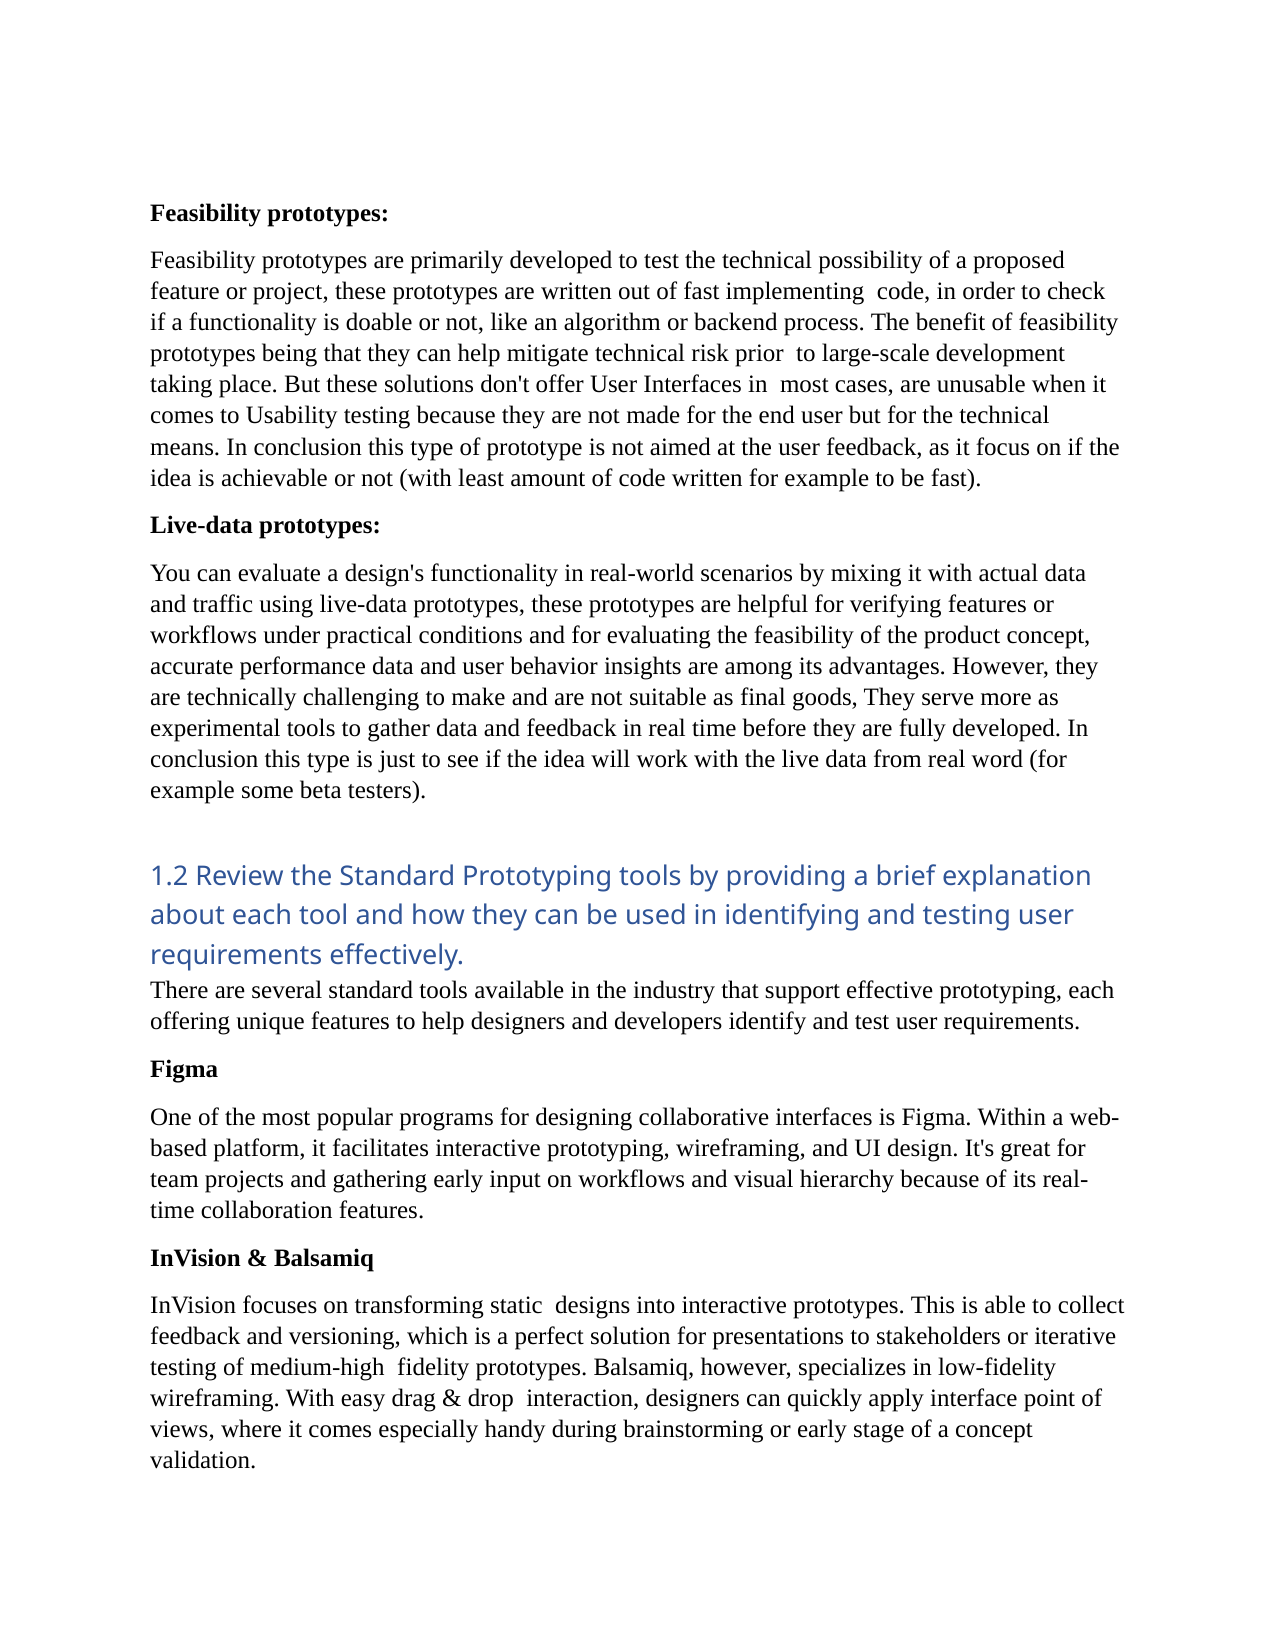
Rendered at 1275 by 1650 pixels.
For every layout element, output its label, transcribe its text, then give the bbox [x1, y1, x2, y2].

text Live-data prototypes: [150, 510, 1125, 539]
text Feasibility prototypes: [150, 198, 1125, 226]
text One of the most popular programs for designing collaborative interfaces is Figma. Within a web-based platform, it facilitates interactive prototyping, wireframing, and UI design. It's great for team projects and gathering early input on workflows and visual hierarchy because of its real-time collaboration features. [150, 1102, 1125, 1224]
text You can evaluate a design's functionality in real-world scenarios by mixing it with actual data and traffic using live-data prototypes, these prototypes are helpful for verifying features or workflows under practical conditions and for evaluating the feasibility of the product concept, accurate performance data and user behavior insights are among its advantages. However, they are technically challenging to make and are not suitable as final goods, They serve more as experimental tools to gather data and feedback in real time before they are fully developed. In conclusion this type is just to see if the idea will work with the live data from real word (for example some beta testers). [150, 558, 1125, 804]
subtitle 1.2 Review the Standard Prototyping tools by providing a brief explanation about each tool and how they can be used in identifying and testing user requirements effectively. [150, 856, 1125, 972]
text InVision focuses on transforming static designs into interactive prototypes. This is able to collect feedback and versioning, which is a perfect solution for presentations to stakeholders or iterative testing of medium-high fidelity prototypes. Balsamiq, however, specializes in low-fidelity wireframing. With easy drag & drop interaction, designers can quickly apply interface point of views, where it comes especially handy during brainstorming or early stage of a concept validation. [150, 1290, 1125, 1474]
text Figma [150, 1054, 1125, 1083]
text Feasibility prototypes are primarily developed to test the technical possibility of a proposed feature or project, these prototypes are written out of fast implementing code, in order to check if a functionality is doable or not, like an algorithm or backend process. The benefit of feasibility prototypes being that they can help mitigate technical risk prior to large-scale development taking place. But these solutions don't offer User Interfaces in most cases, are unusable when it comes to Usability testing because they are not made for the end user but for the technical means. In conclusion this type of prototype is not aimed at the user feedback, as it focus on if the idea is achievable or not (with least amount of code written for example to be fast). [150, 245, 1125, 491]
text InVision & Balsamiq [150, 1243, 1125, 1271]
text There are several standard tools available in the industry that support effective prototyping, each offering unique features to help designers and developers identify and test user requirements. [150, 975, 1125, 1035]
